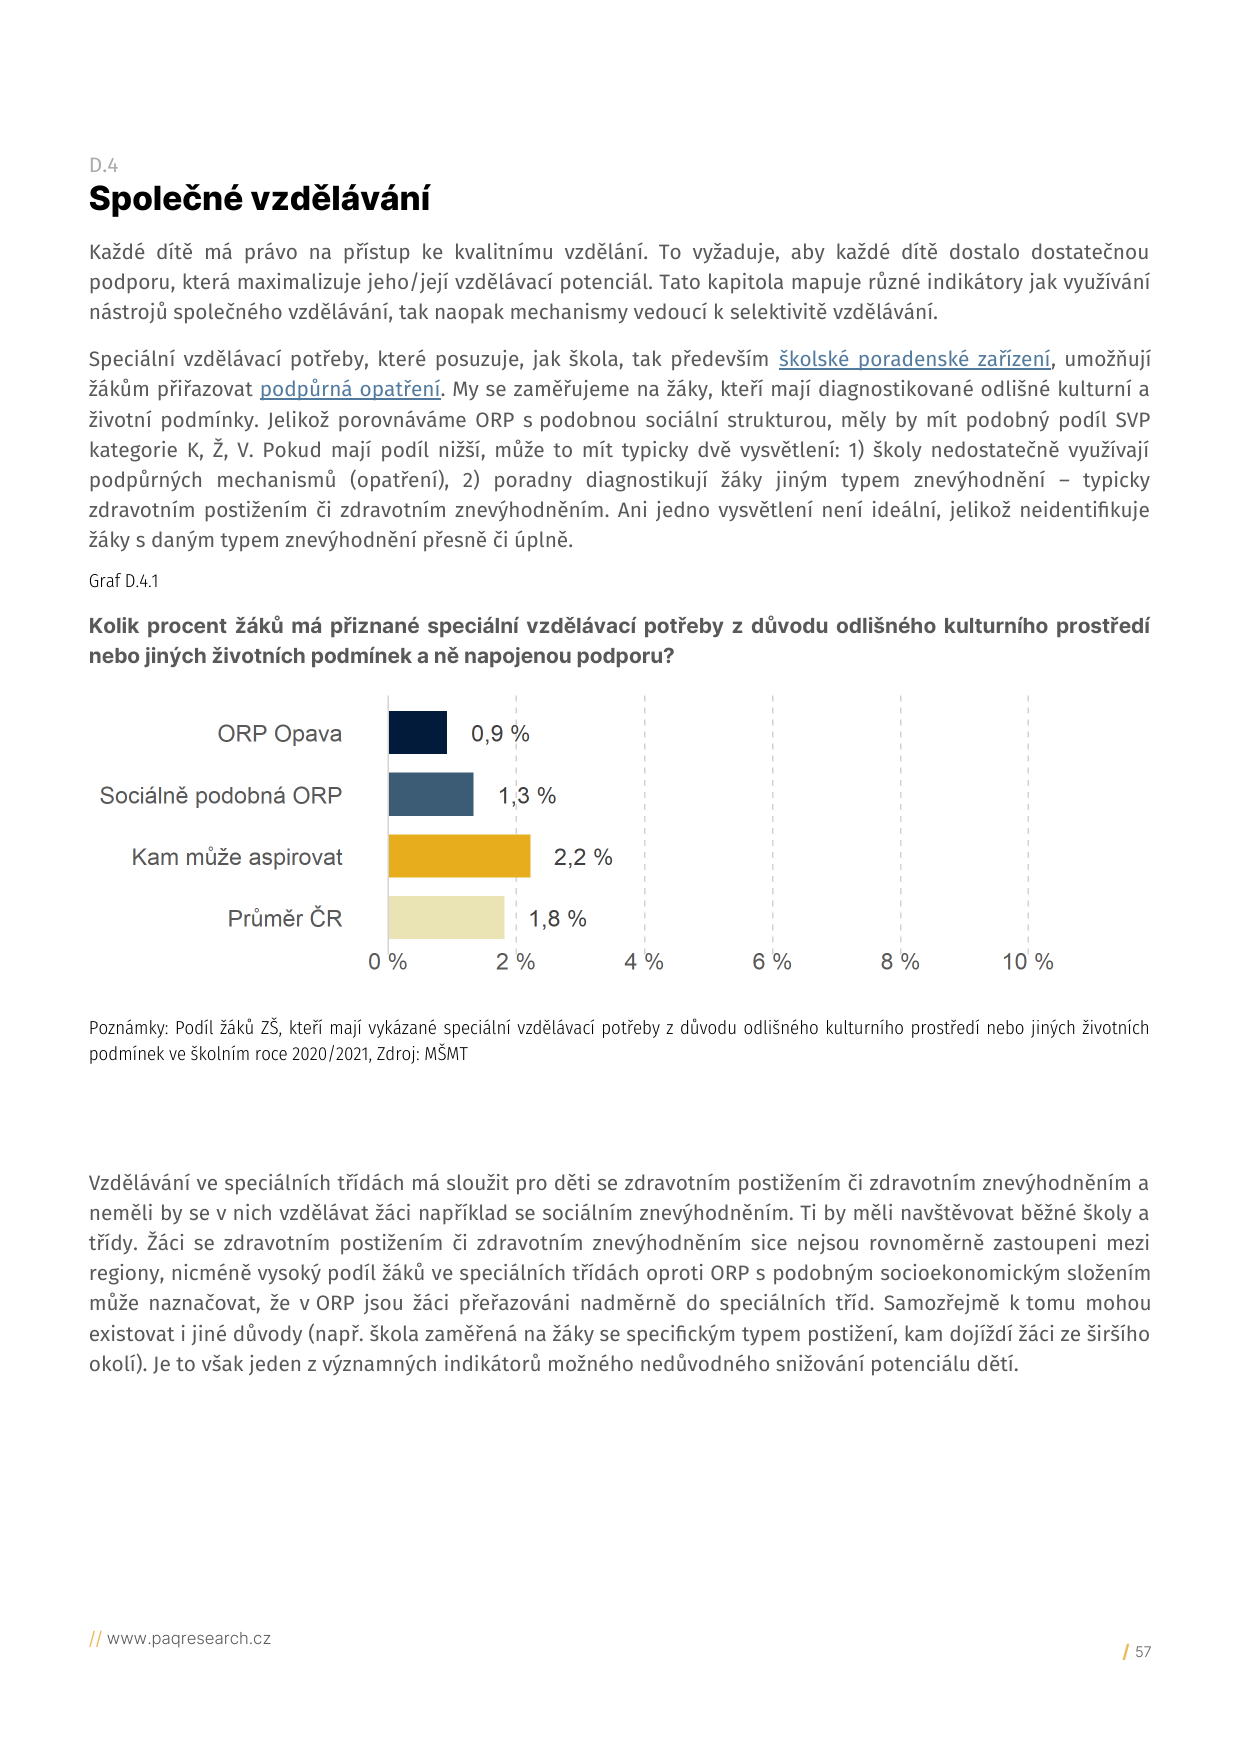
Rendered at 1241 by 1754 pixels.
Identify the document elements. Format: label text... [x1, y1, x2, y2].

text Kolik procent žáků má přiznané speciální vzdělávací potřeby z důvodu odlišného kulturního prostředí nebo jiných životních podmínek a ně napojenou podporu? [89, 608, 1152, 669]
text Každé dítě má právo na přístup ke kvalitnímu vzdělání. To vyžaduje, aby každé dítě dostalo dostatečnou podporu, která maximalizuje jeho/její vzdělávací potenciál. Tato kapitola mapuje různé indikátory jak využívání nástrojů společného vzdělávání, tak naopak mechanismy vedoucí k selektivitě vzdělávání. [89, 235, 1152, 325]
text Speciální vzdělávací potřeby, které posuzuje, jak škola, tak především školské poradenské zařízení, umožňují žákům přiřazovat podpůrná opatření. My se zaměřujeme na žáky, kteří mají diagnostikované odlišné kulturní a životní podmínky. Jelikož porovnáváme ORP s podobnou sociální strukturou, měly by mít podobný podíl SVP kategorie K, Ž, V. Pokud mají podíl nižší, může to mít typicky dvě vysvětlení: 1) školy nedostatečně využívají podpůrných mechanismů (opatření), 2) poradny diagnostikují žáky jiným typem znevýhodnění – typicky zdravotním postižením či zdravotním znevýhodněním. Ani jedno vysvětlení není ideální, jelikož neidentifikuje žáky s daným typem znevýhodnění přesně či úplně. [89, 342, 1152, 553]
text Vzdělávání ve speciálních třídách má sloužit pro děti se zdravotním postižením či zdravotním znevýhodněním a neměli by se v nich vzdělávat žáci například se sociálním znevýhodněním. Ti by měli navštěvovat běžné školy a třídy. Žáci se zdravotním postižením či zdravotním znevýhodněním sice nejsou rovnoměrně zastoupeni mezi regiony, nicméně vysoký podíl žáků ve speciálních třídách oproti ORP s podobným socioekonomickým složením může naznačovat, že v ORP jsou žáci přeřazováni nadměrně do speciálních tříd. Samozřejmě k tomu mohou existovat i jiné důvody (např. škola zaměřená na žáky se specifickým typem postižení, kam dojíždí žáci ze širšího okolí). Je to však jeden z významných indikátorů možného nedůvodného snižování potenciálu dětí. [89, 1165, 1152, 1377]
picture [88, 668, 1139, 1001]
text Poznámky: Podíl žáků ZŠ, kteří mají vykázané speciální vzdělávací potřeby z důvodu odlišného kulturního prostředí nebo jiných životních podmínek ve školním roce 2020/2021, Zdroj: MŠMT [89, 1017, 1152, 1065]
text Graf D.4.1 [89, 570, 1152, 593]
subtitle Společné vzdělávání [89, 178, 1152, 218]
text D.4 [89, 148, 1152, 178]
